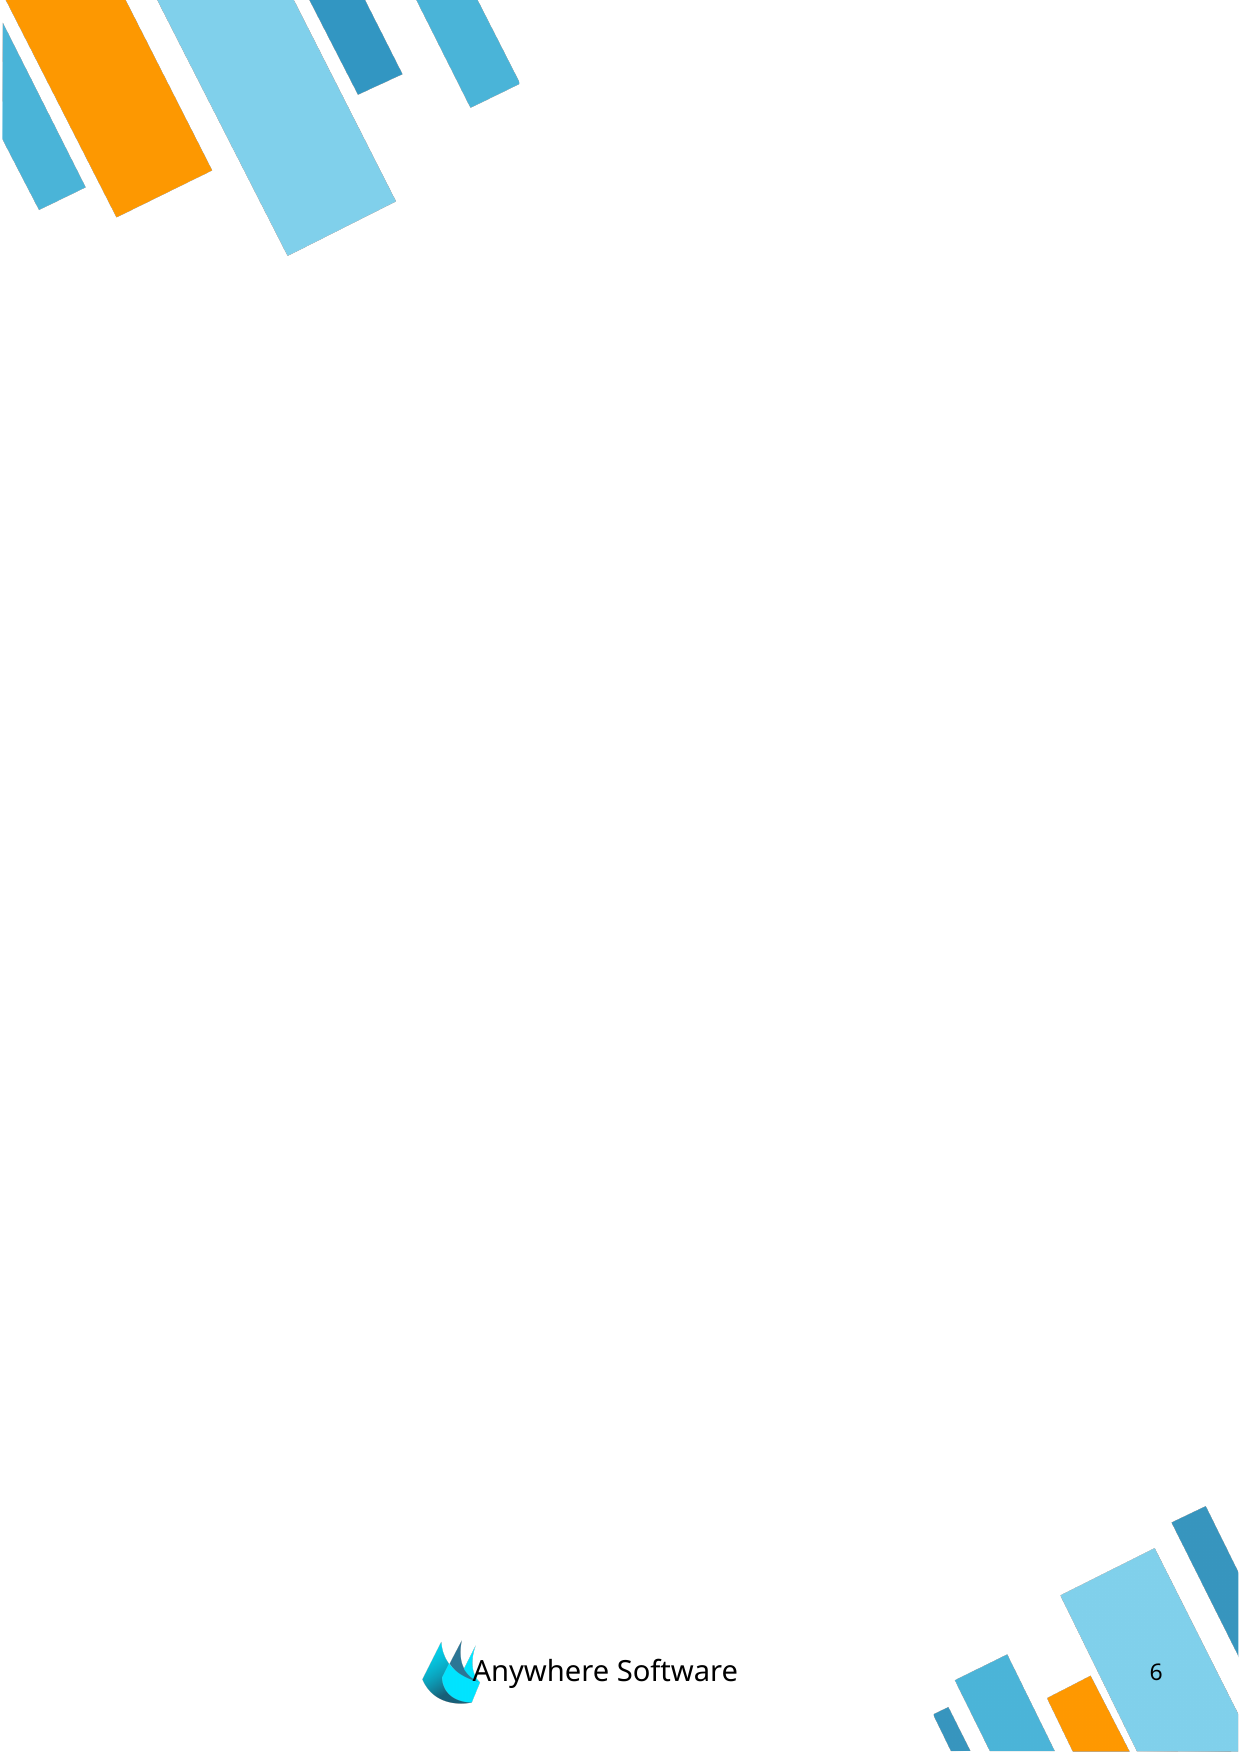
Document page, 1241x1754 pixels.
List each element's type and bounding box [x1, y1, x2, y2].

picture [2, 0, 520, 256]
picture [933, 1506, 1239, 1752]
picture [422, 1640, 481, 1704]
